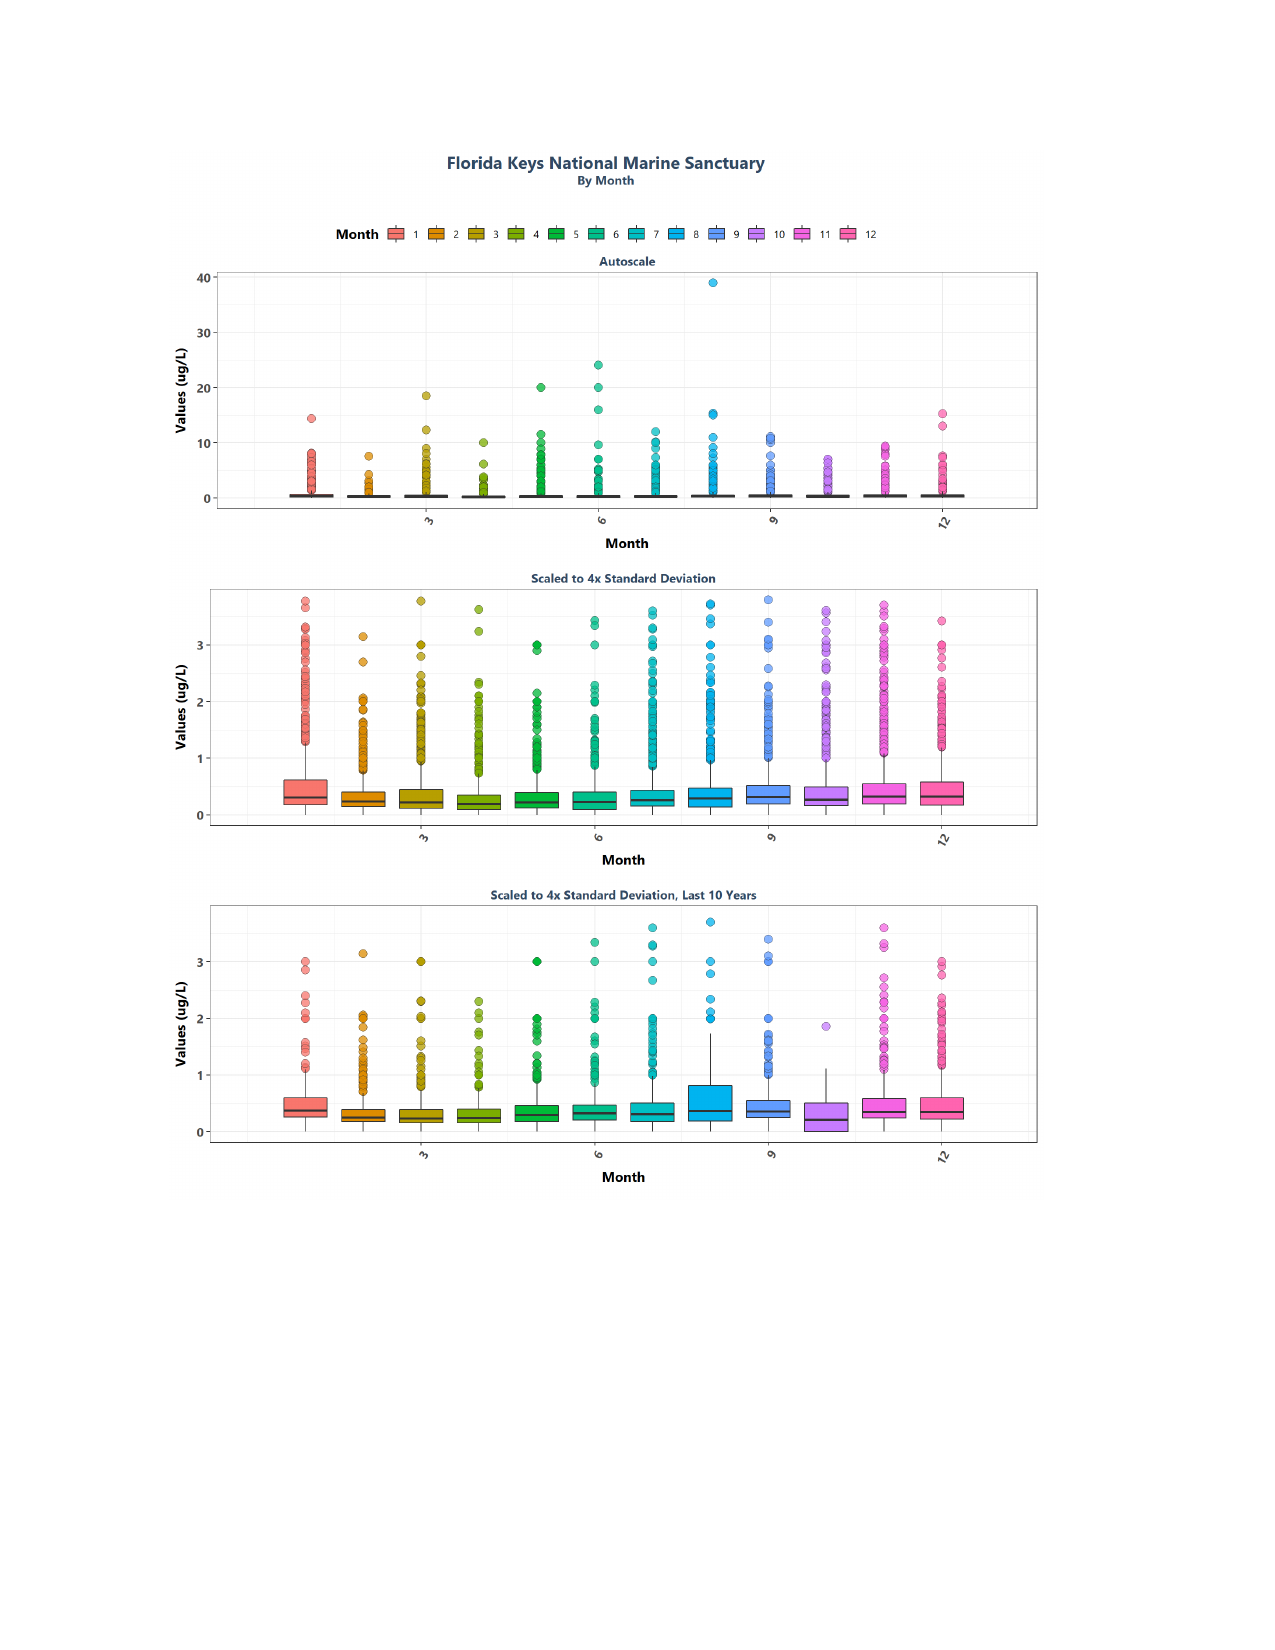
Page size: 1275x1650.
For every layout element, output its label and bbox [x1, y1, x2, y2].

picture [168, 150, 1044, 1200]
